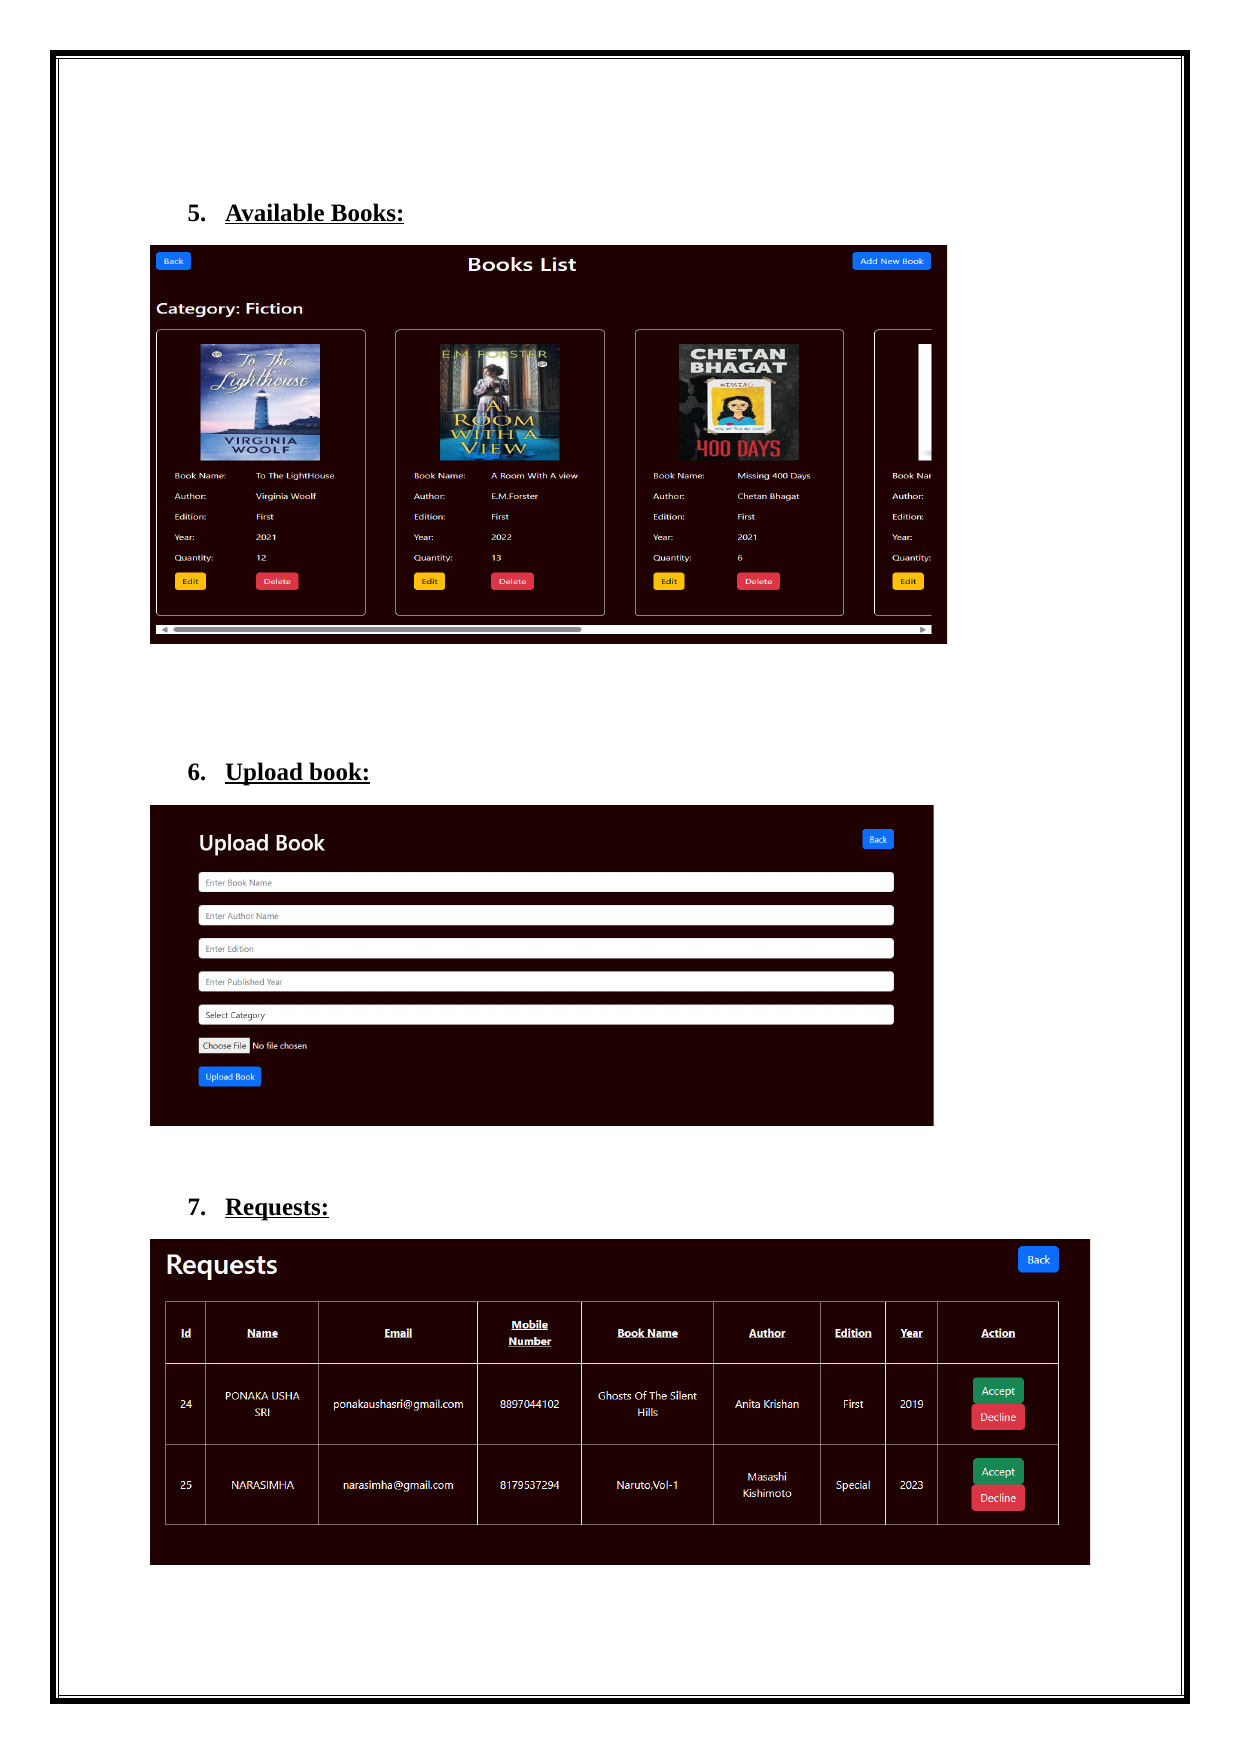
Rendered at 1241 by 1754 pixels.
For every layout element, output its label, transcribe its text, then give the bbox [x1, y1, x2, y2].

picture [150, 245, 948, 644]
list Requests: [187, 1192, 1090, 1220]
list Available Books: [187, 198, 1090, 226]
list Upload book: [187, 757, 1090, 786]
picture [150, 805, 934, 1126]
picture [150, 1239, 1091, 1565]
